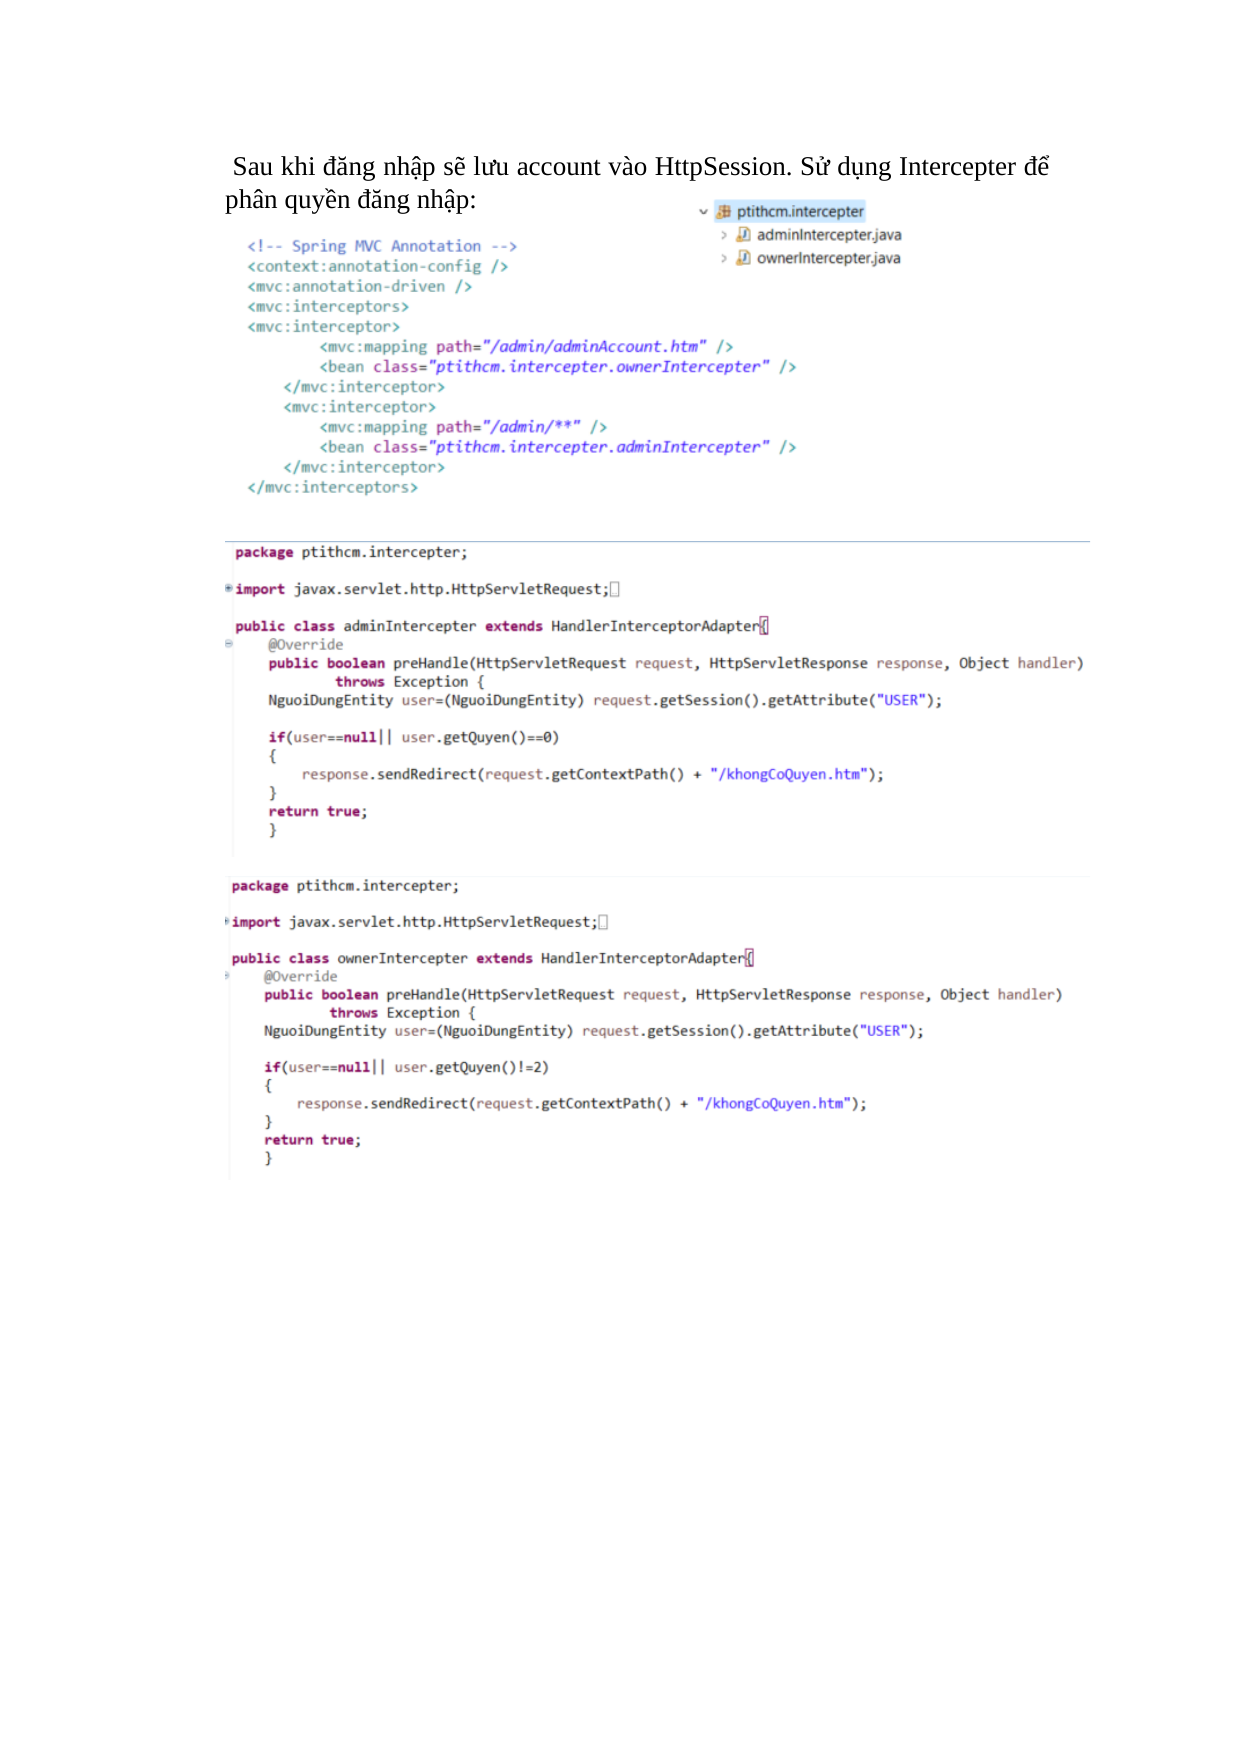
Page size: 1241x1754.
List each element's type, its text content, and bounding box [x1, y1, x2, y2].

picture [225, 199, 943, 523]
picture [225, 541, 1091, 857]
list Sau khi đăng nhập sẽ lưu account vào HttpSession. Sử dụng Intercepter để phân quyền đăng nhập: [225, 150, 1051, 215]
picture [225, 876, 1091, 1180]
